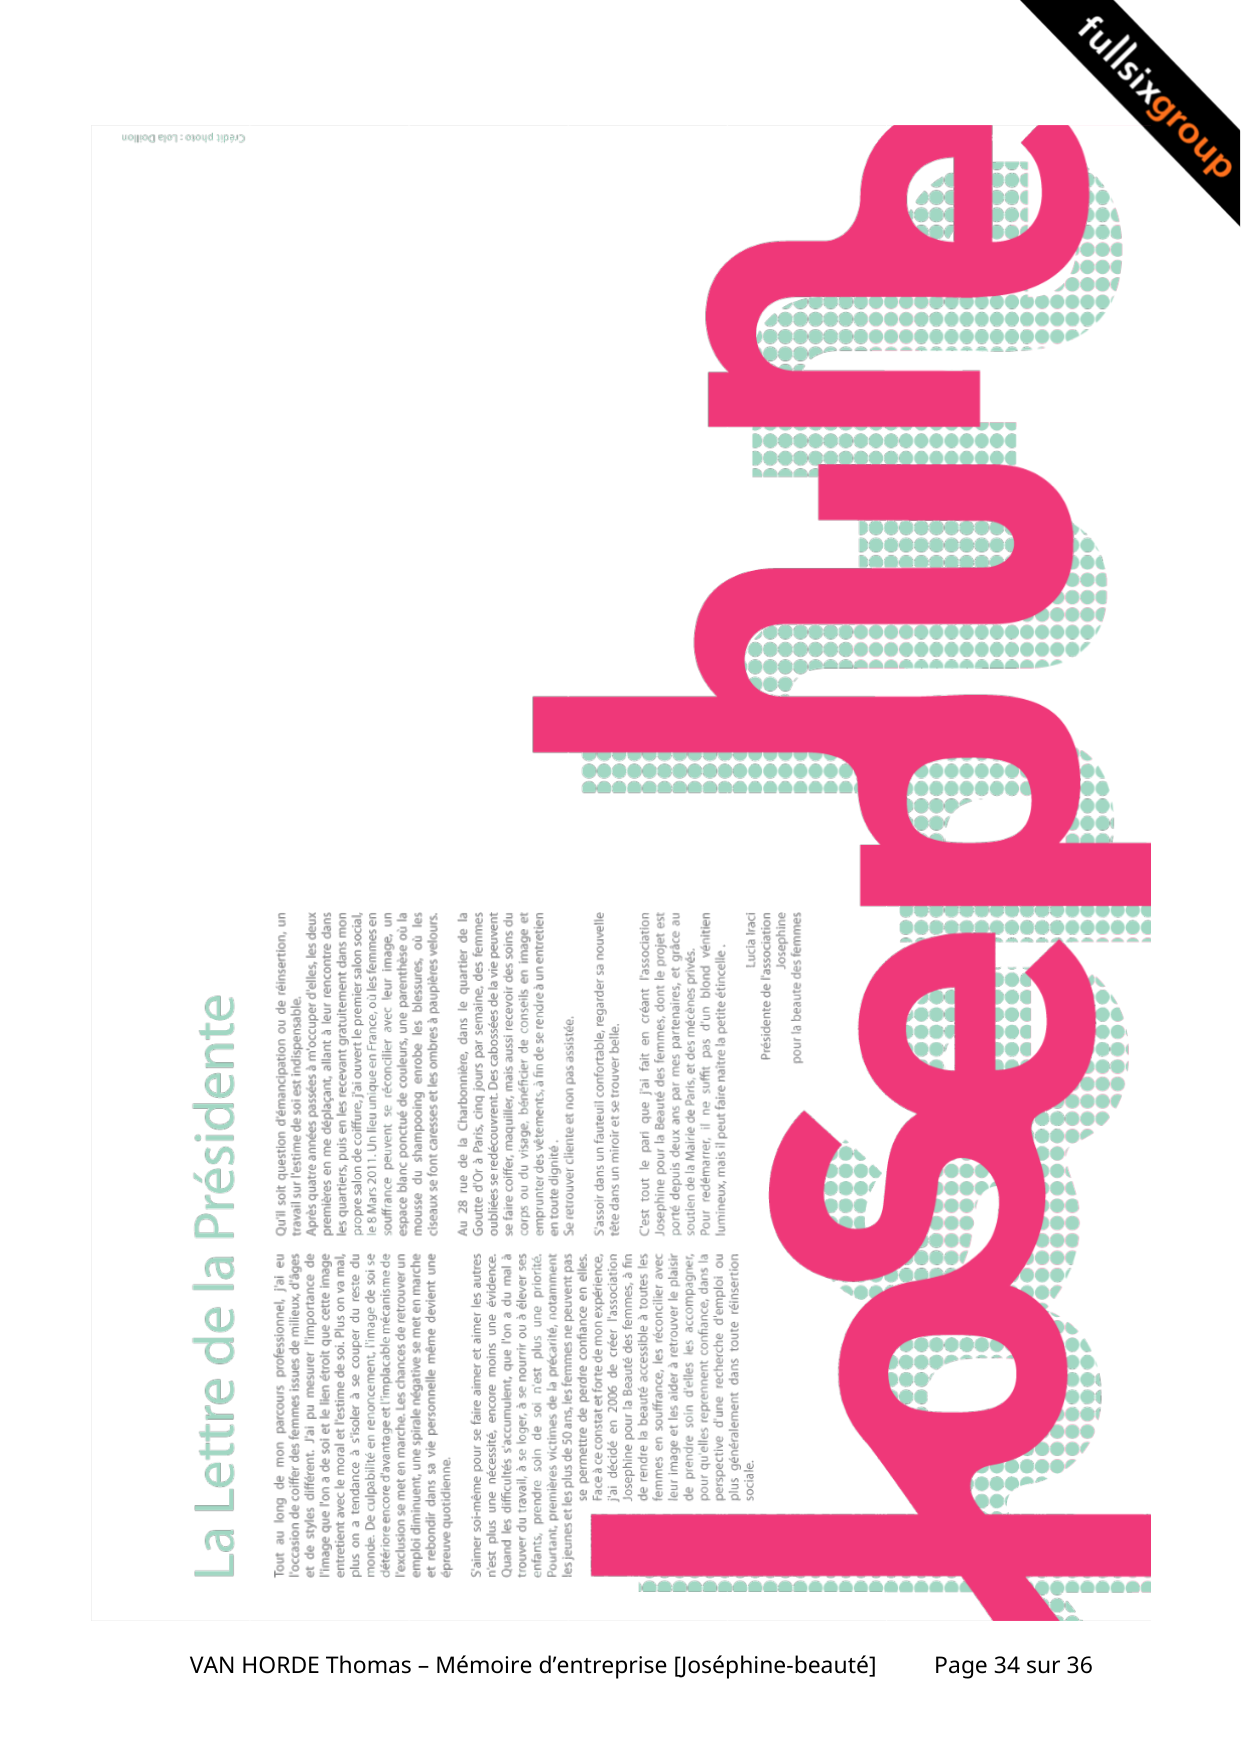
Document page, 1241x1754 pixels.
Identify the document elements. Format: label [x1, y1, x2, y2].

picture [92, 126, 1150, 1621]
picture [1017, 0, 1241, 237]
